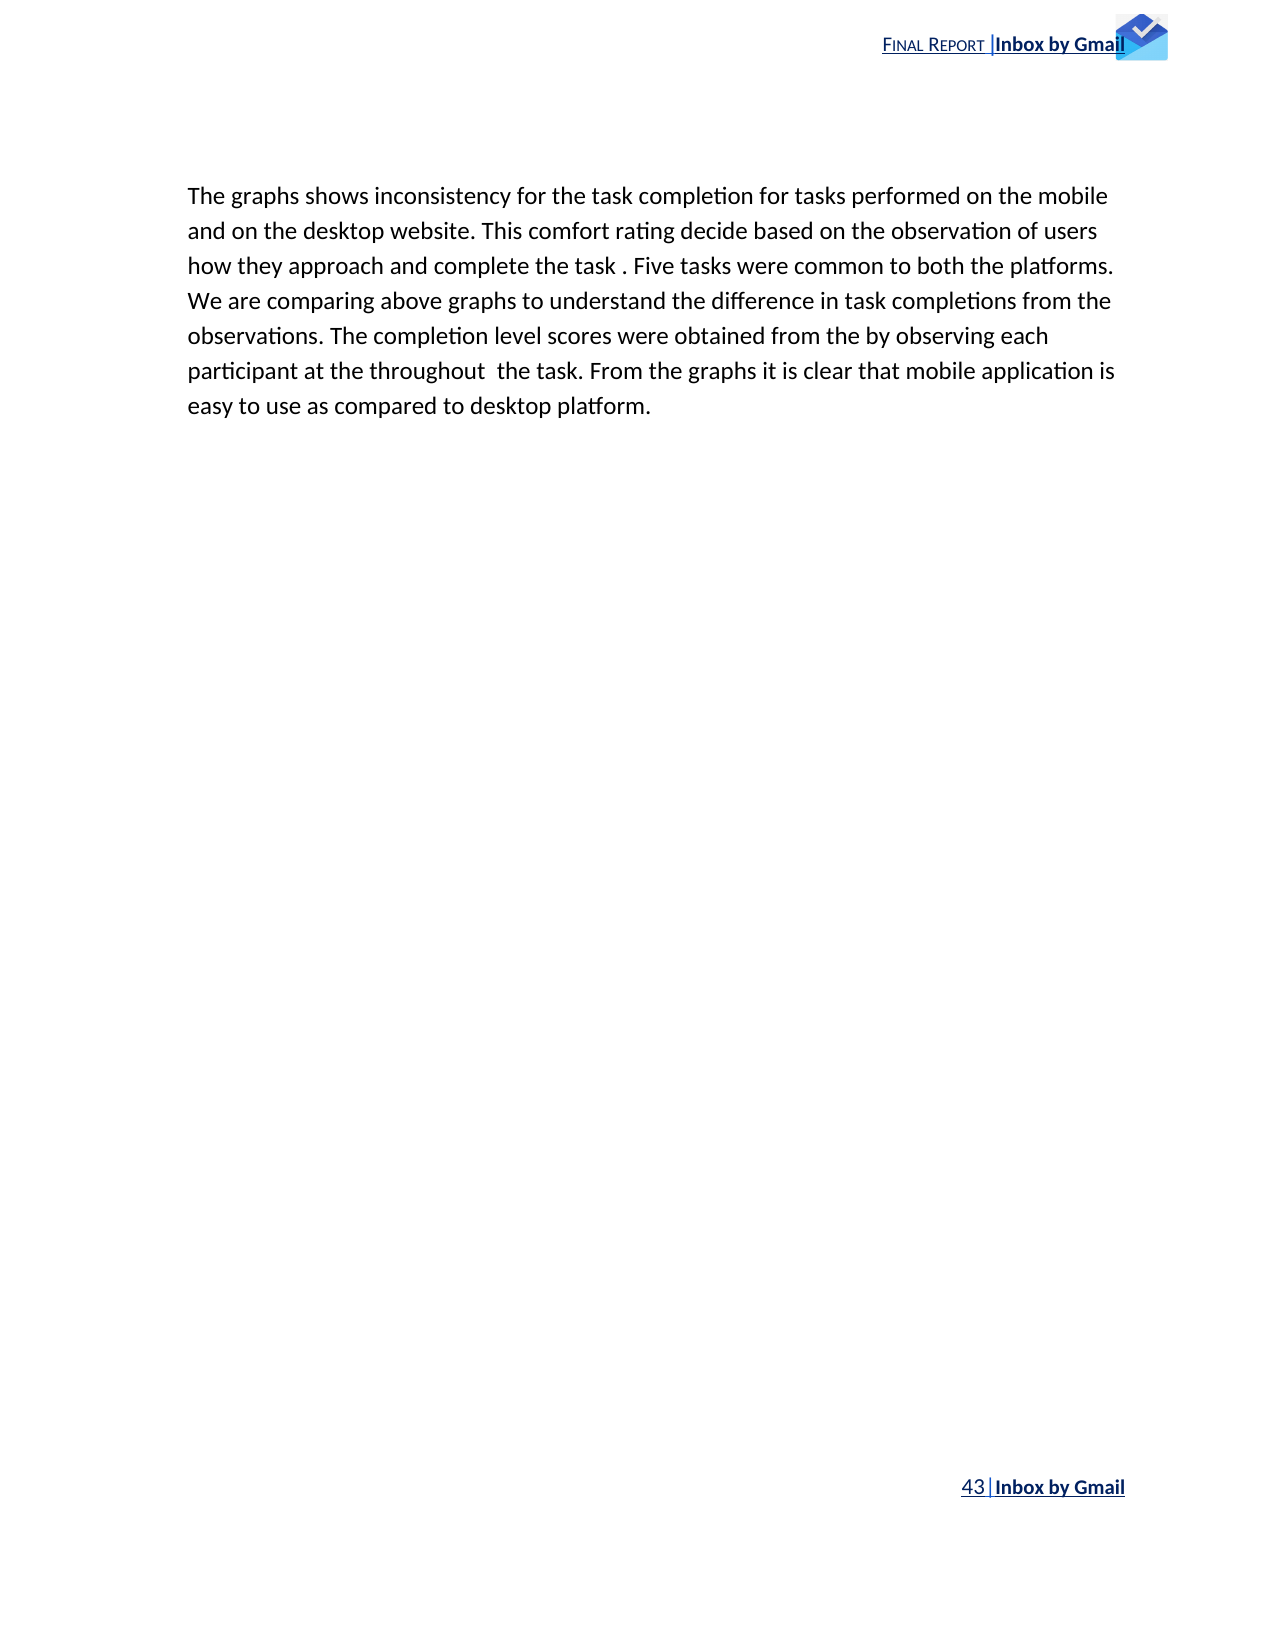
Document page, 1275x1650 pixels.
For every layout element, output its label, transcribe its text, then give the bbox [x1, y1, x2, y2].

text The graphs shows inconsistency for the task completion for tasks performed on the mobile and on the desktop website. This comfort rating decide based on the observation of users how they approach and complete the task . Five tasks were common to both the platforms. We are comparing above graphs to understand the difference in task completions from the observations. The completion level scores were obtained from the by observing each participant at the throughout the task. From the graphs it is clear that mobile application is easy to use as compared to desktop platform. [187, 180, 1125, 421]
picture [1115, 14, 1168, 61]
